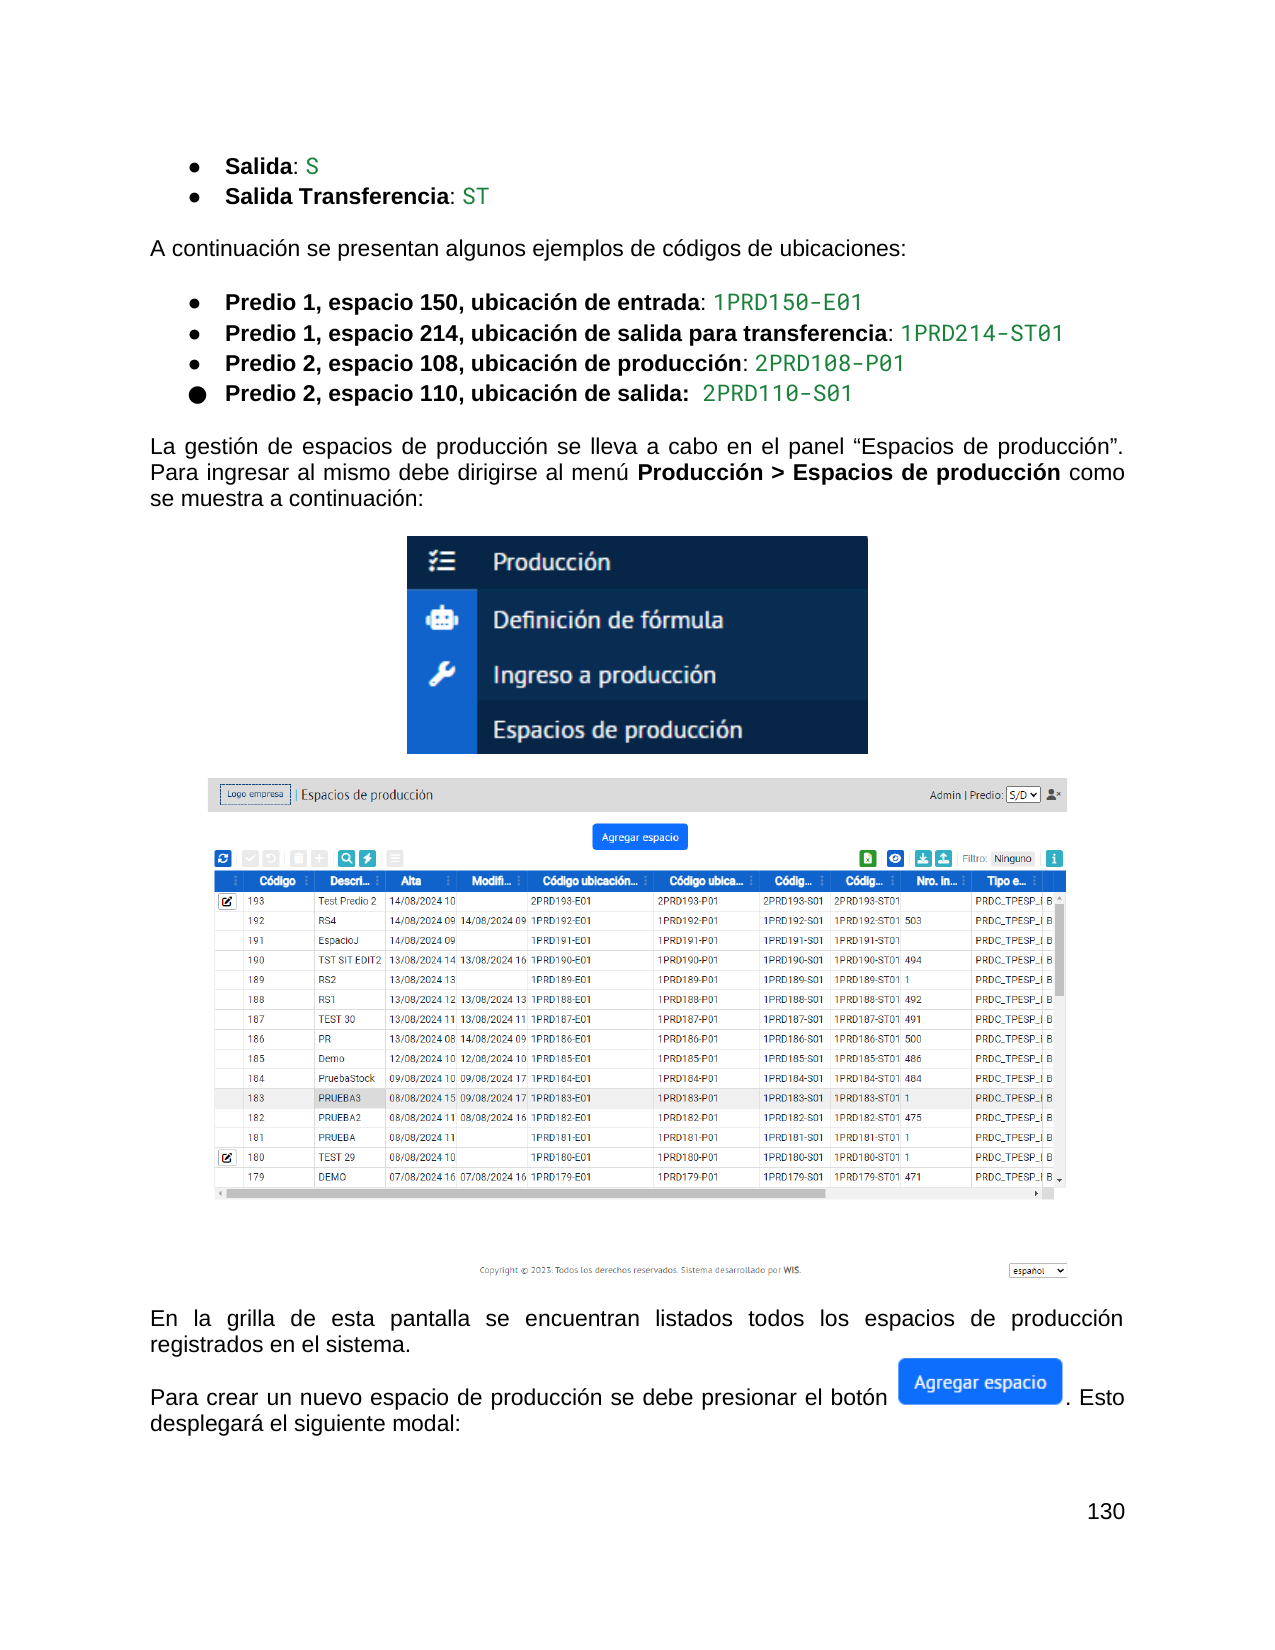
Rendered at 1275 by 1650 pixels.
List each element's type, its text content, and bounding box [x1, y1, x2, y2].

picture [207, 778, 1068, 1280]
picture [896, 1357, 1065, 1406]
list Predio 2, espacio 110, ubicación de salida: 2PRD110-S01 [187, 377, 1125, 408]
list Predio 2, espacio 108, ubicación de producción: 2PRD108-P01 [187, 347, 1125, 377]
text Para crear un nuevo espacio de producción se debe presionar el botón . Esto desplegará el siguiente modal: [150, 1357, 1125, 1437]
text En la grilla de esta pantalla se encuentran listados todos los espacios de producción registrados en el sistema. [150, 1304, 1125, 1357]
list Salida: S [187, 150, 1125, 180]
list Salida Transferencia: ST [187, 180, 1125, 210]
text A continuación se presentan algunos ejemplos de códigos de ubicaciones: [150, 235, 1125, 262]
picture [407, 536, 868, 754]
text La gestión de espacios de producción se lleva a cabo en el panel “Espacios de producción”. Para ingresar al mismo debe dirigirse al menú Producción > Espacios de producción como se muestra a continuación: [150, 433, 1125, 512]
list Predio 1, espacio 150, ubicación de entrada: 1PRD150-E01 [187, 287, 1125, 317]
list Predio 1, espacio 214, ubicación de salida para transferencia: 1PRD214-ST01 [187, 317, 1125, 347]
